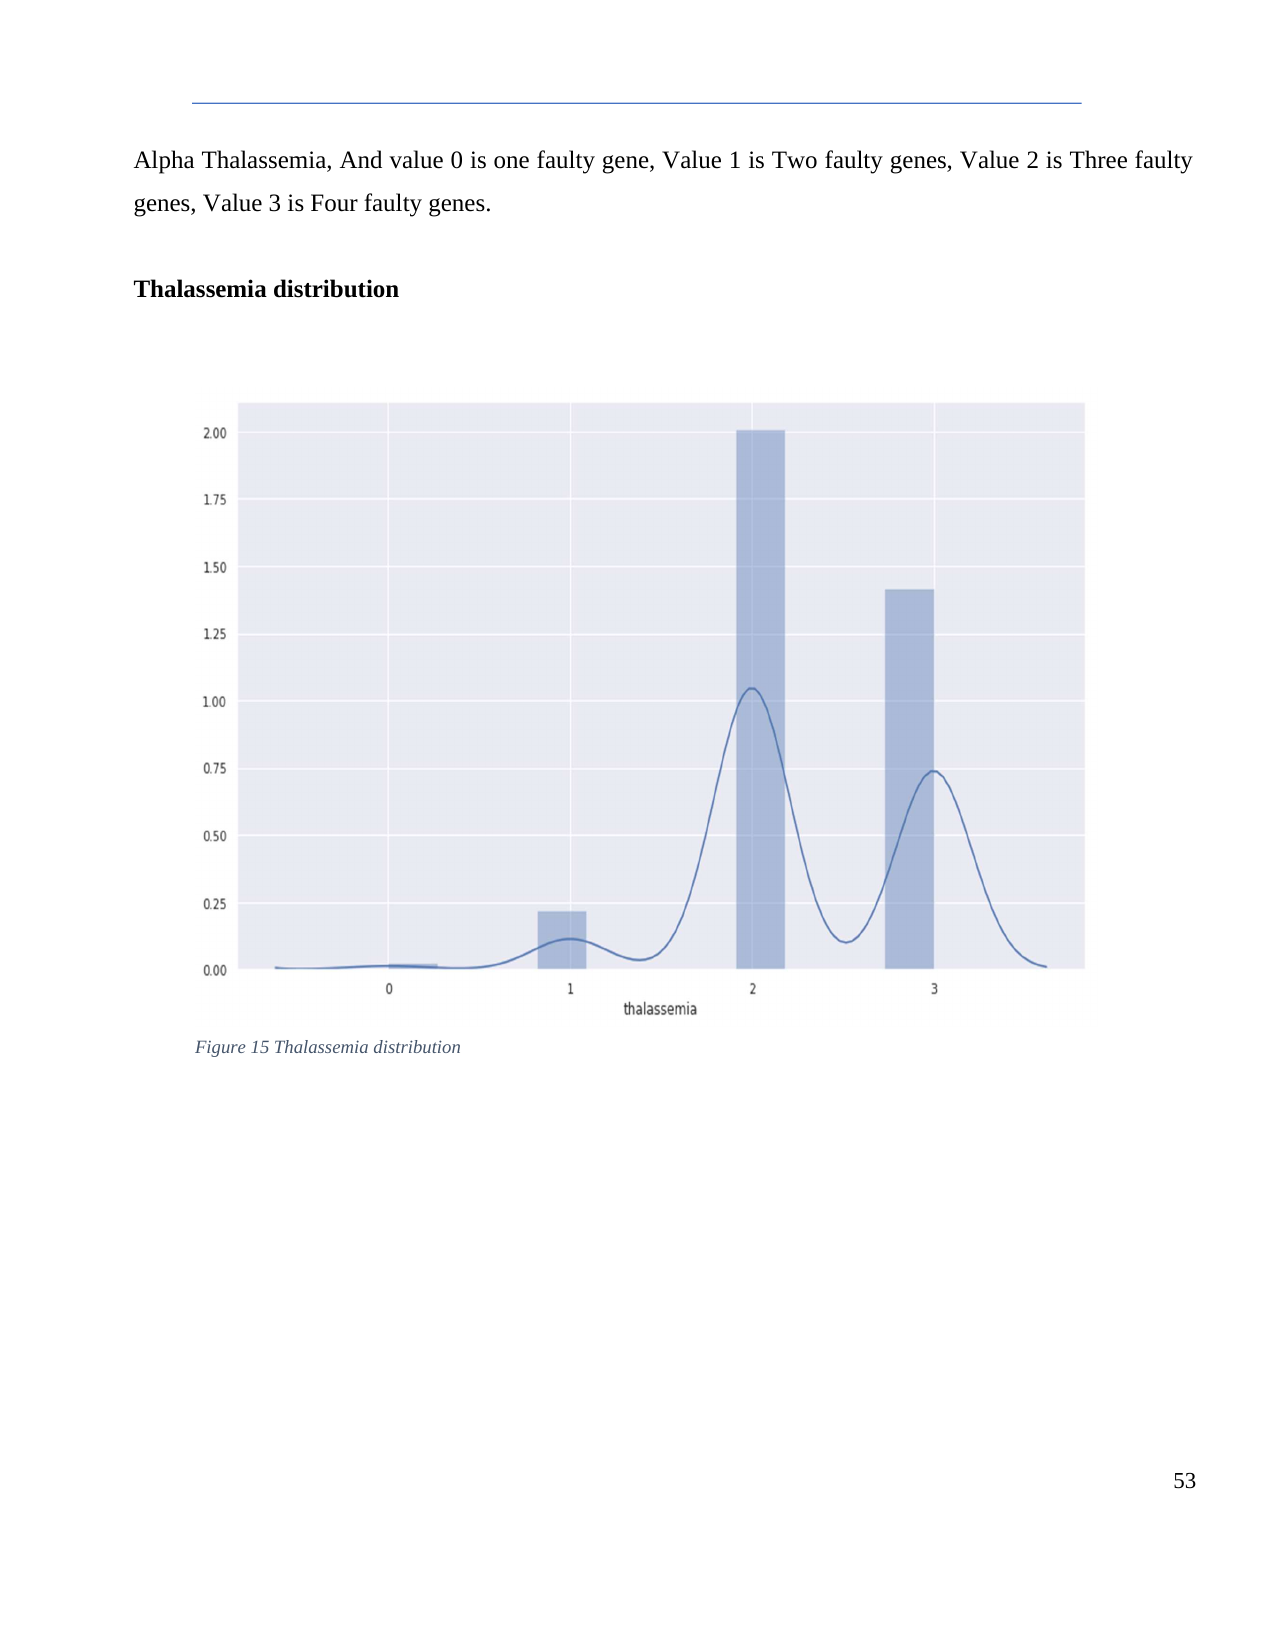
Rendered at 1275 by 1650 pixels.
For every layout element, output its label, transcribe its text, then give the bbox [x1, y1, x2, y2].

text Thalassemia distribution [133, 274, 1196, 303]
picture [194, 387, 1098, 1027]
text Alpha Thalassemia, And value 0 is one faulty gene, Value 1 is Two faulty genes, Value 2 is Three faulty genes, Value 3 is Four faulty genes. [133, 145, 1196, 217]
